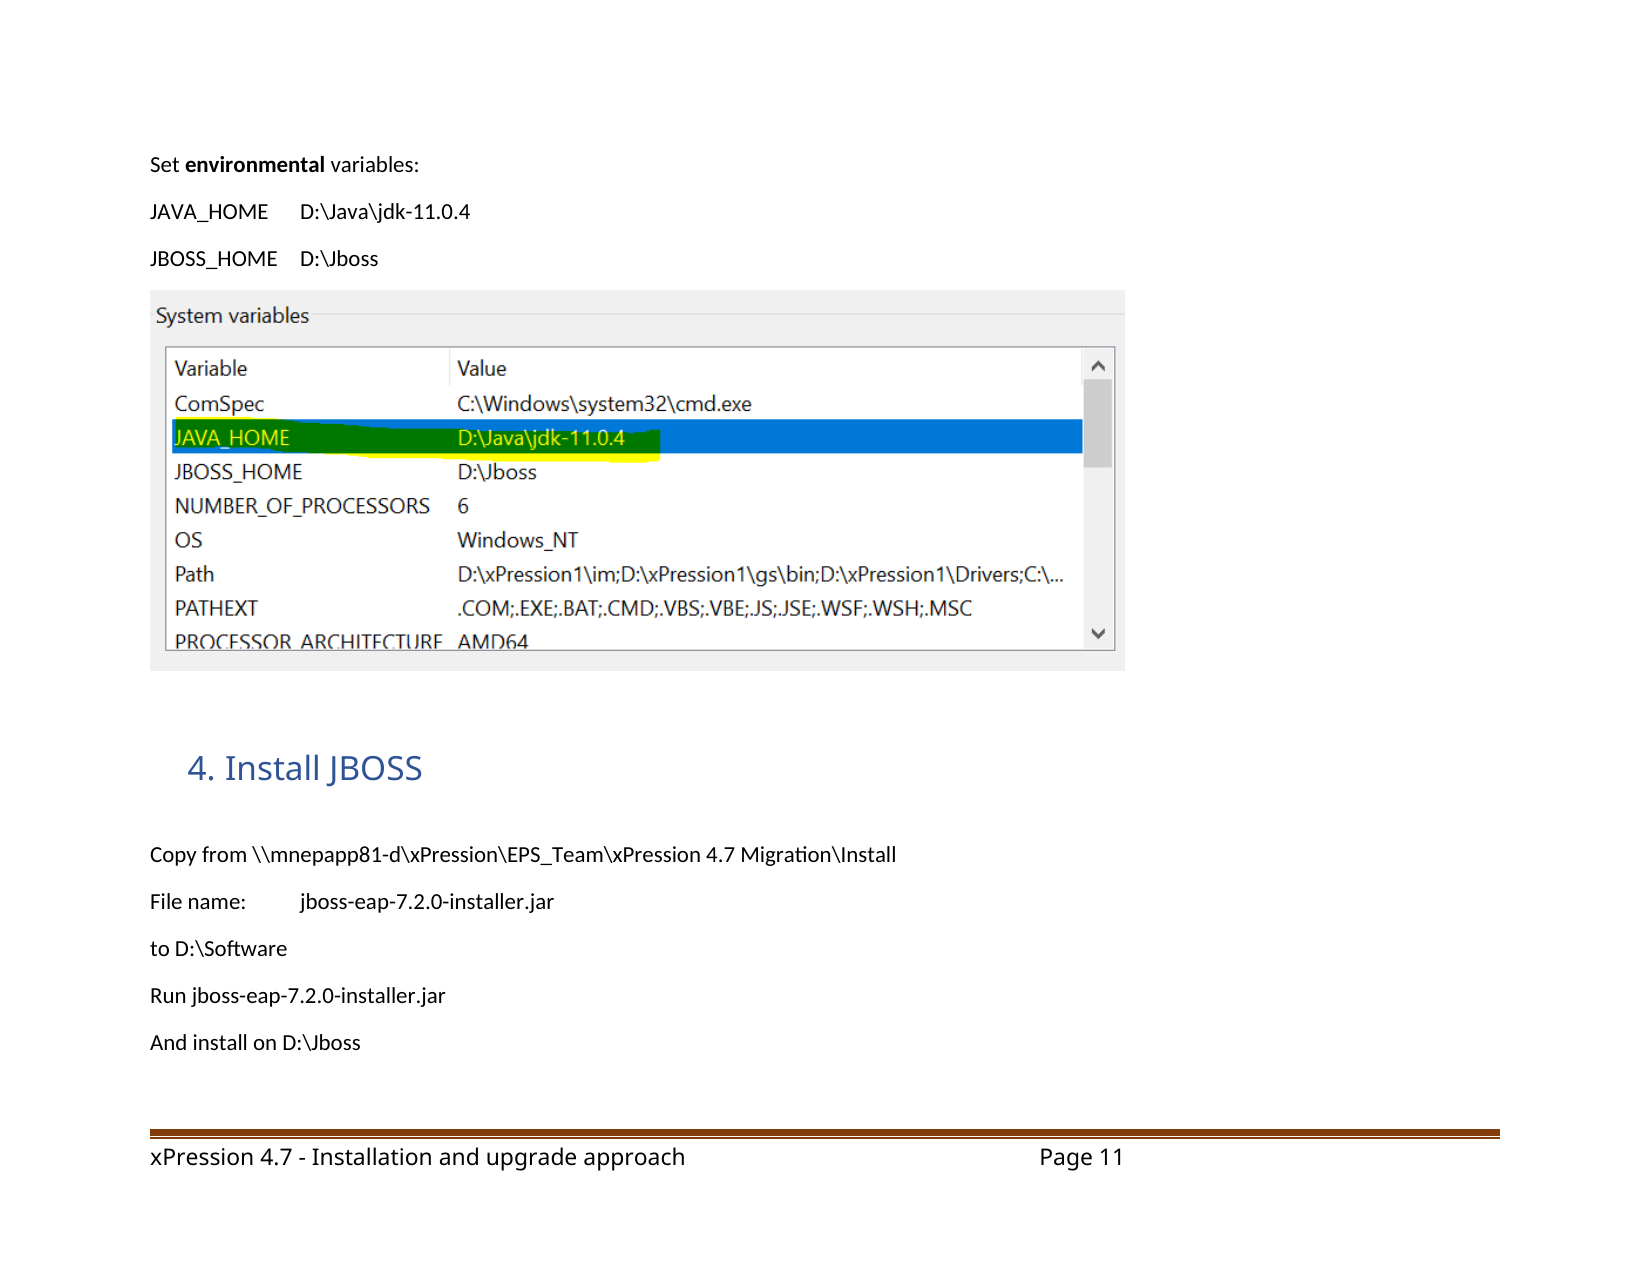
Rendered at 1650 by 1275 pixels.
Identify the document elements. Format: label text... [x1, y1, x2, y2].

text Copy from \\mnepapp81-d\xPression\EPS_Team\xPression 4.7 Migration\Install [150, 840, 1500, 868]
text Set environmental variables: [150, 150, 1500, 178]
text File name: jboss-eap-7.2.0-installer.jar [150, 887, 1500, 915]
subtitle Install JBOSS [187, 744, 1500, 790]
text JAVA_HOME D:\Java\jdk-11.0.4 [150, 197, 1500, 225]
text JBOSS_HOME D:\Jboss [150, 244, 1500, 272]
text And install on D:\Jboss [150, 1028, 1500, 1056]
text to D:\Software [150, 934, 1500, 962]
text Run jboss-eap-7.2.0-installer.jar [150, 981, 1500, 1009]
picture [150, 290, 1125, 671]
